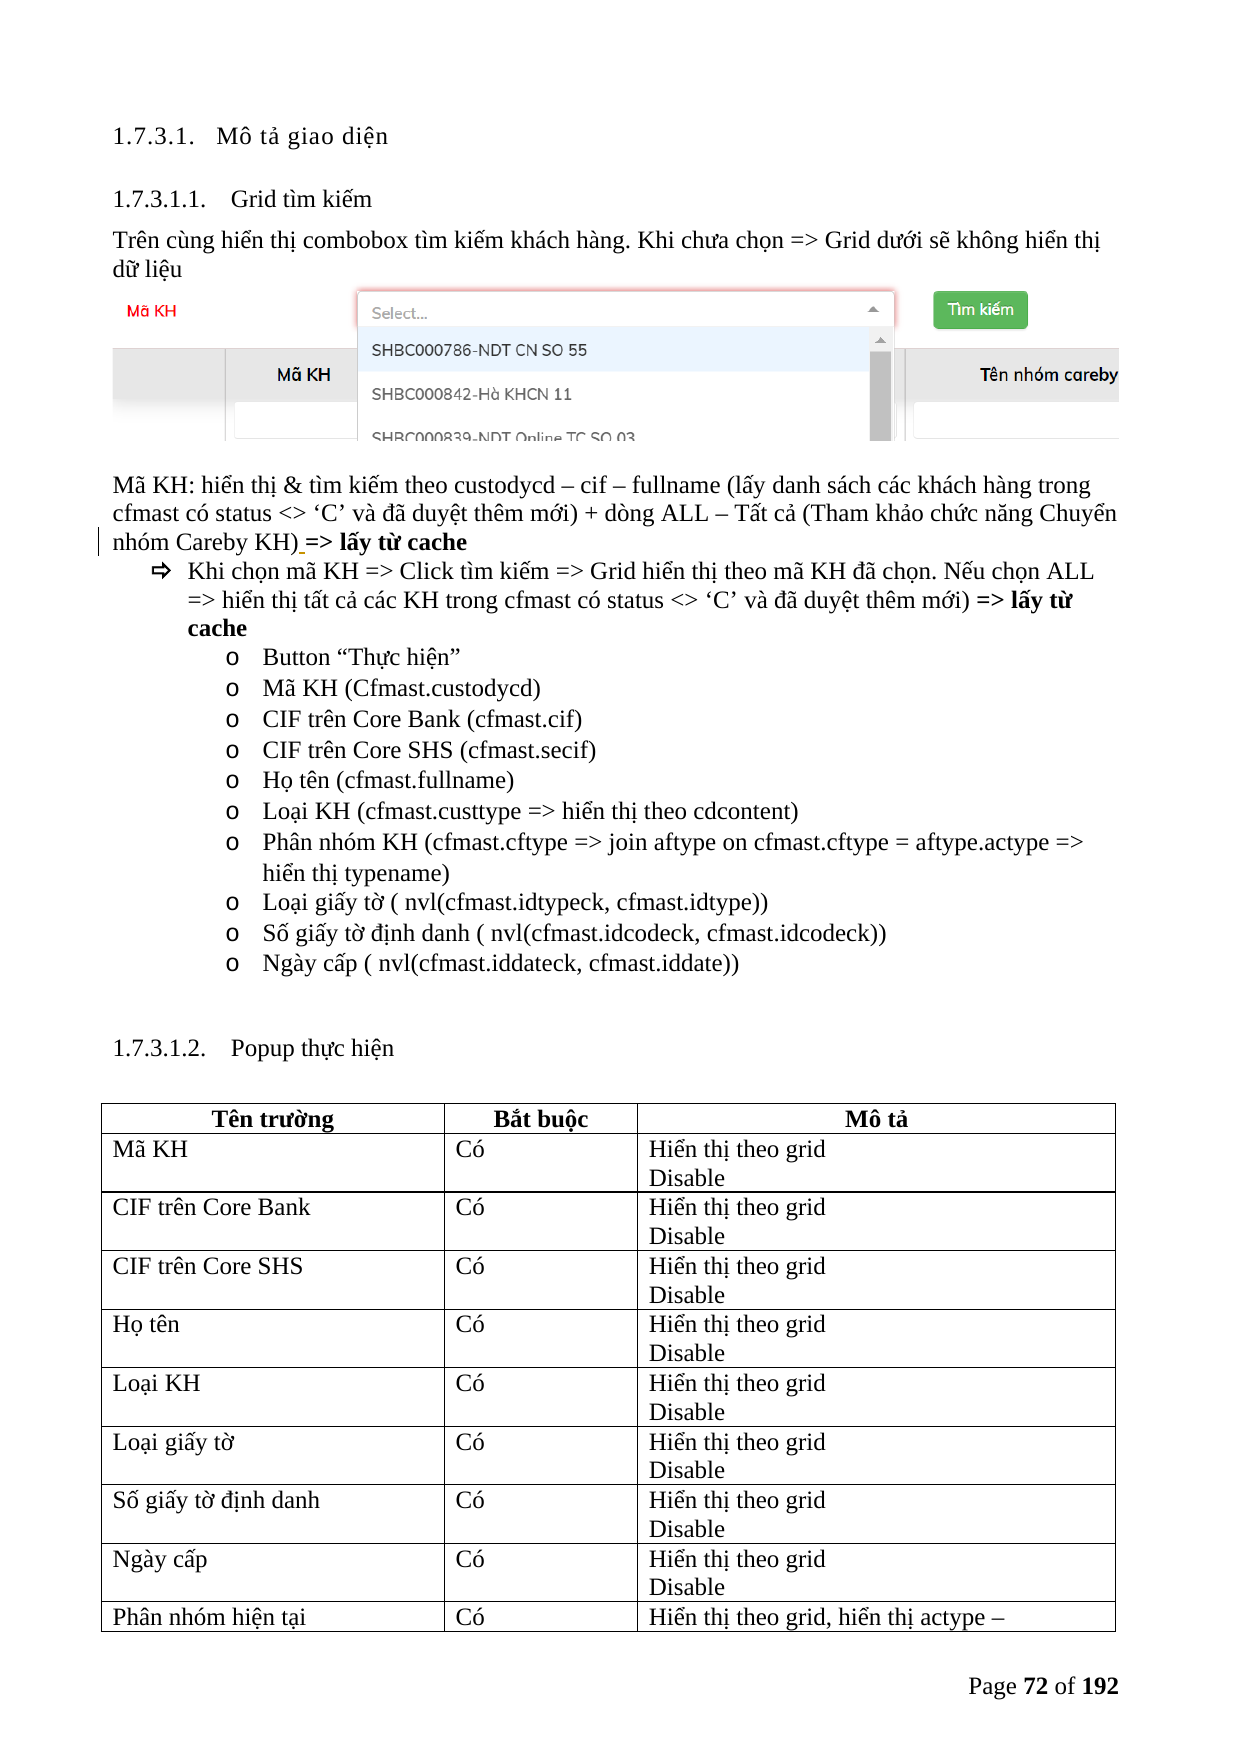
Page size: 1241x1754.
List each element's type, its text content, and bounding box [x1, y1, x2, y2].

list Button “Thực hiện” [225, 642, 1119, 673]
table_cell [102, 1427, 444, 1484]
list Họ tên (cfmast.fullname) [225, 766, 1119, 796]
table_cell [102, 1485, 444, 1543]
picture [112, 282, 1119, 441]
subtitle Grid tìm kiếm [112, 184, 1119, 212]
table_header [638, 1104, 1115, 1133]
list Loại giấy tờ ( nvl(cfmast.idtypeck, cfmast.idtype)) [225, 887, 1119, 918]
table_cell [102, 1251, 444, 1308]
subtitle Popup thực hiện [112, 1033, 1119, 1062]
list CIF trên Core SHS (cfmast.secif) [225, 735, 1119, 766]
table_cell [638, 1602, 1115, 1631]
list Ngày cấp ( nvl(cfmast.iddateck, cfmast.iddate)) [225, 948, 1119, 979]
list Loại KH (cfmast.custtype => hiển thị theo cdcontent) [225, 796, 1119, 827]
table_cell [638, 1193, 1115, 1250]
text Mã KH: hiển thị & tìm kiếm theo custodycd – cif – fullname (lấy danh sách các khách hàng trong cfmast có status <> ‘C’ và đã duyệt thêm mới) + dòng ALL – Tất cả (Tham khảo chức năng Chuyển nhóm Careby KH)=> lấy từ cache [112, 470, 1119, 556]
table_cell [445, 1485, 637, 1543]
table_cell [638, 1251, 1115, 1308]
list Mã KH (Cfmast.custodycd) [225, 673, 1119, 704]
list Số giấy tờ định danh ( nvl(cfmast.idcodeck, cfmast.idcodeck)) [225, 918, 1119, 948]
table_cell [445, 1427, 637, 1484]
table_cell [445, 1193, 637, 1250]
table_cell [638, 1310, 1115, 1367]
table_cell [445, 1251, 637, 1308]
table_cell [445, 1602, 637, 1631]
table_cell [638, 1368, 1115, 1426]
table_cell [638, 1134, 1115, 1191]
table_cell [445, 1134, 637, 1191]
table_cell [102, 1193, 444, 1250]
list Phân nhóm KH (cfmast.cftype => join aftype on cfmast.cftype = aftype.actype => hiển thị typename) [225, 827, 1119, 887]
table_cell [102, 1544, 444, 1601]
subtitle Mô tả giao diện [112, 121, 1119, 150]
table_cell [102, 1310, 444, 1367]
text Trên cùng hiển thị combobox tìm kiếm khách hàng. Khi chưa chọn => Grid dưới sẽ không hiển thị dữ liệu [112, 225, 1119, 282]
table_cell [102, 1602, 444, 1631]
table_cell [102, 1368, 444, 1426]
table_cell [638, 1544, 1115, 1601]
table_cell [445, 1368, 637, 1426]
list CIF trên Core Bank (cfmast.cif) [225, 704, 1119, 735]
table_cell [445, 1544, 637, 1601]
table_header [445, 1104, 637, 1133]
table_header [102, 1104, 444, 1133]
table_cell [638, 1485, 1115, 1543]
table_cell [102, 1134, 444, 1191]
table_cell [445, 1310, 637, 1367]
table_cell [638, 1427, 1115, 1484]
list Khi chọn mã KH => Click tìm kiếm => Grid hiển thị theo mã KH đã chọn. Nếu chọn ALL => hiển thị tất cả các KH trong cfmast có status <> ‘C’ và đã duyệt thêm mới) => lấy từ cache [150, 556, 1119, 642]
